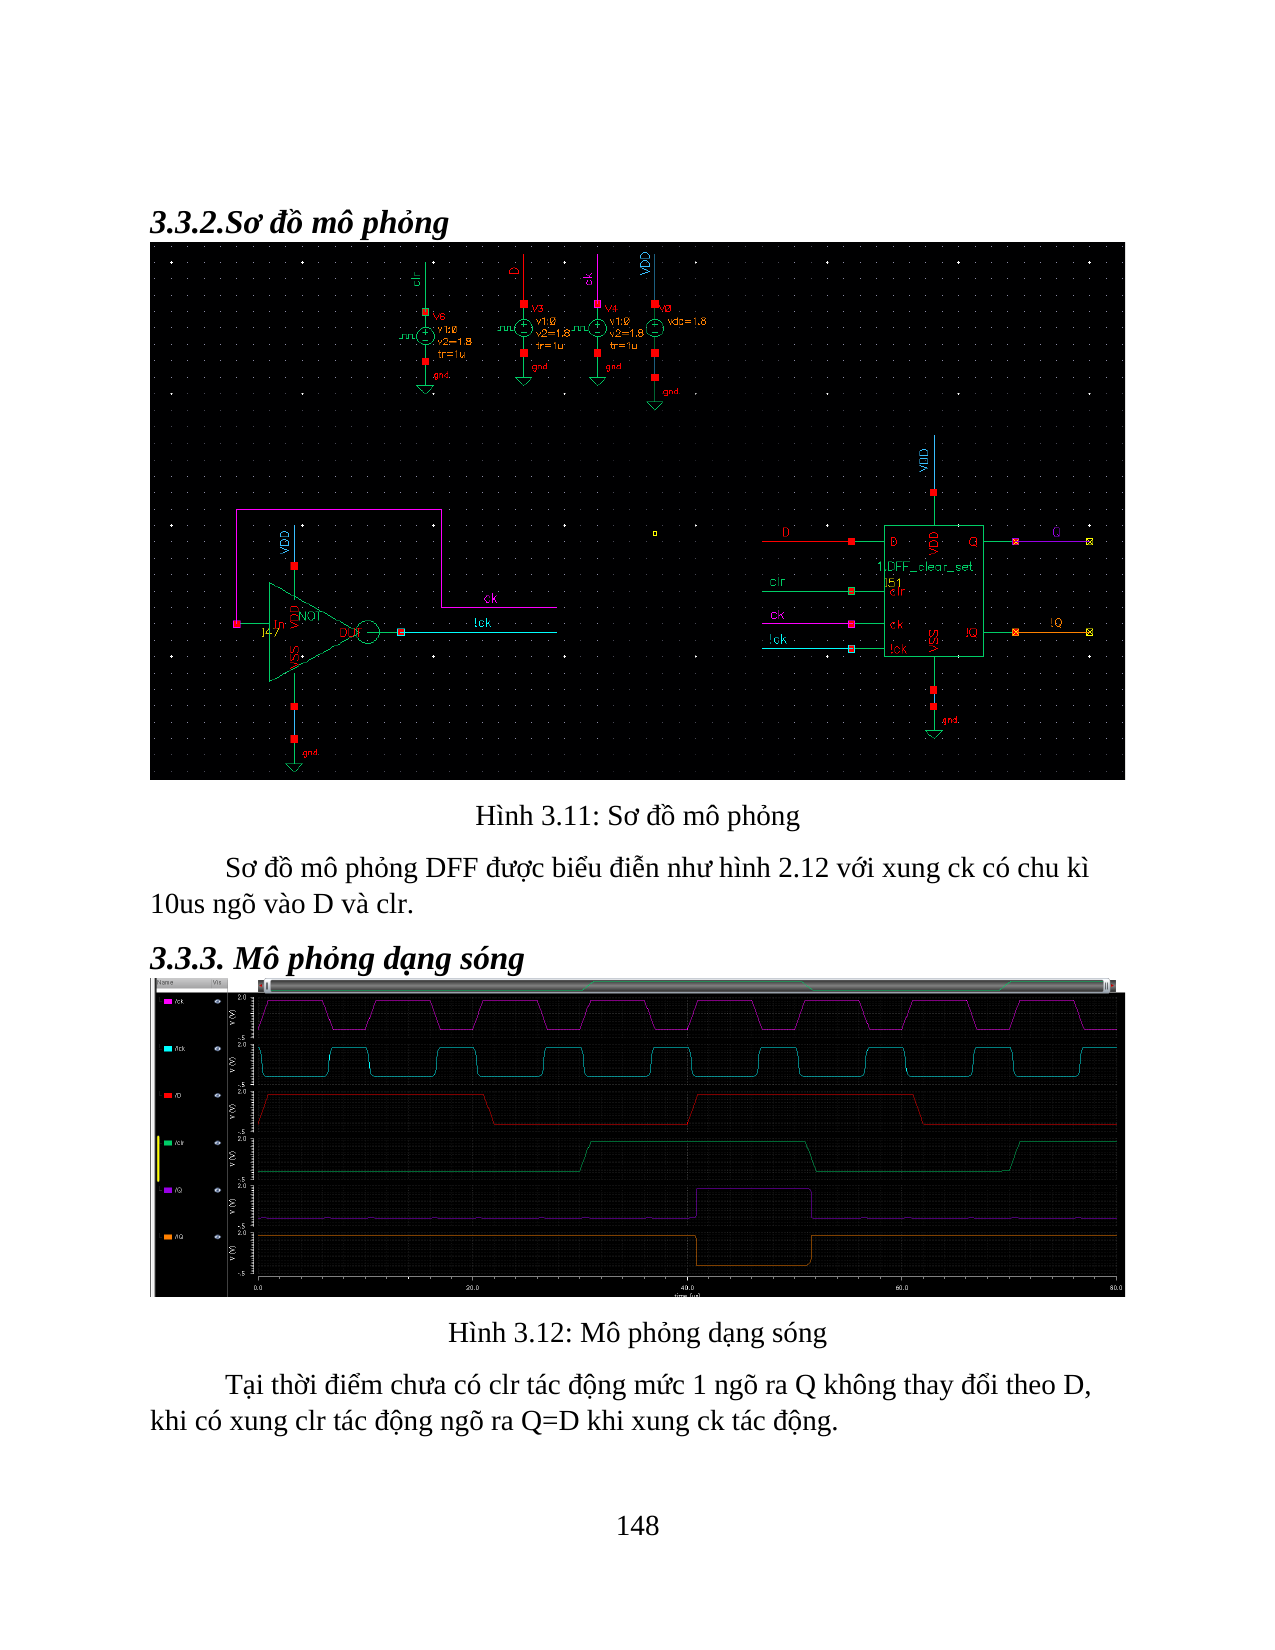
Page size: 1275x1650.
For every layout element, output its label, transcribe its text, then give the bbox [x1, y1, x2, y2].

text Hình 3.12: Mô phỏng dạng sóng [150, 1315, 1125, 1348]
subtitle 3.3.3. Mô phỏng dạng sóng [150, 938, 1125, 976]
picture [150, 242, 1125, 780]
subtitle 3.3.2.Sơ đồ mô phỏng [150, 202, 1125, 241]
text Tại thời điểm chưa có clr tác động mức 1 ngõ ra Q không thay đổi theo D, khi có xung clr tác động ngõ ra Q=D khi xung ck tác động. [150, 1367, 1125, 1436]
text Sơ đồ mô phỏng DFF được biểu điễn như hình 2.12 với xung ck có chu kì 10us ngõ vào D và clr. [150, 850, 1125, 919]
picture [150, 978, 1125, 1297]
text Hình 3.11: Sơ đồ mô phỏng [150, 798, 1125, 832]
